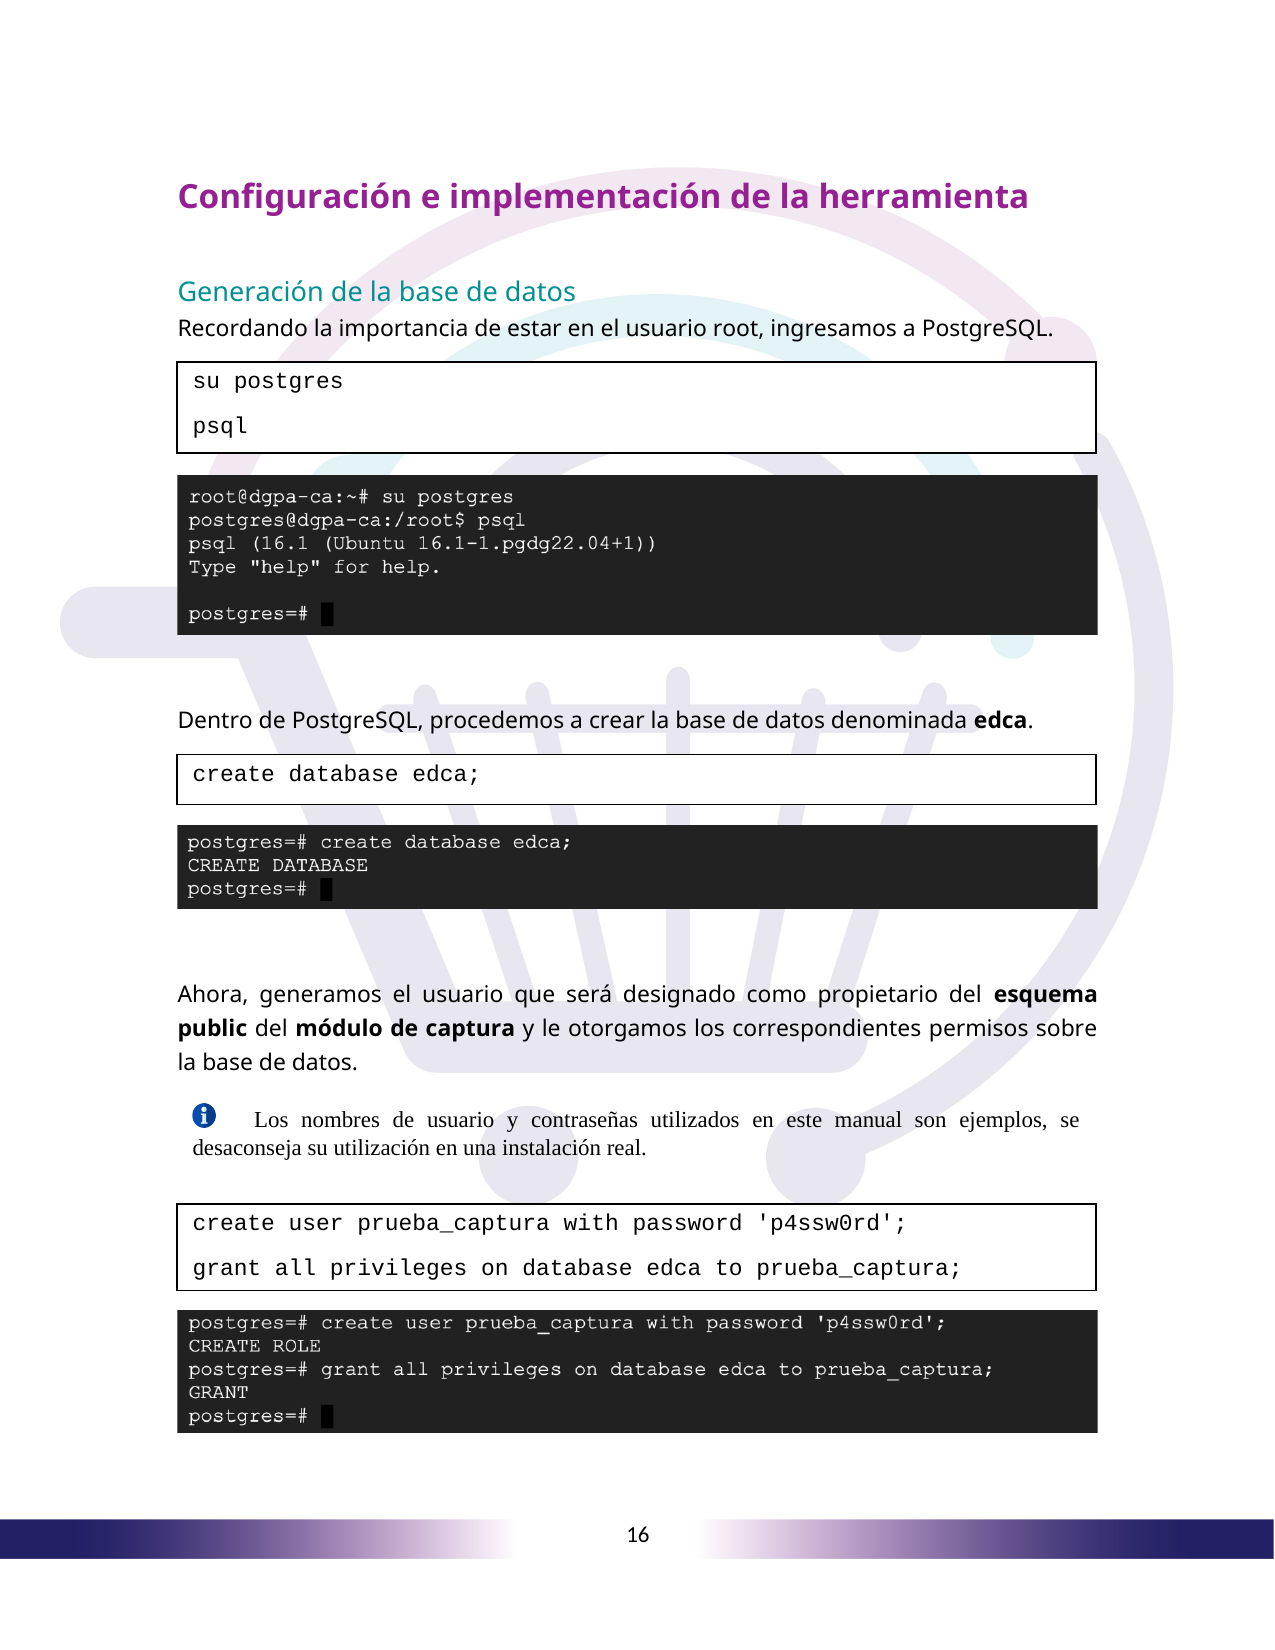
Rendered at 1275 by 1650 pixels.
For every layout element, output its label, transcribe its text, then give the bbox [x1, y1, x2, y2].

subtitle Configuración e implementación de la herramienta [177, 173, 1098, 218]
subtitle Generación de la base de datos [177, 272, 1098, 309]
picture [0, 0, 1274, 1597]
text Recordando la importancia de estar en el usuario root, ingresamos a PostgreSQL. [177, 312, 1098, 343]
text Ahora, generamos el usuario que será designado como propietario del esquema public del módulo de captura y le otorgamos los correspondientes permisos sobre la base de datos. [177, 978, 1098, 1077]
text Dentro de PostgreSQL, procedemos a crear la base de datos denominada edca. [177, 704, 1098, 735]
